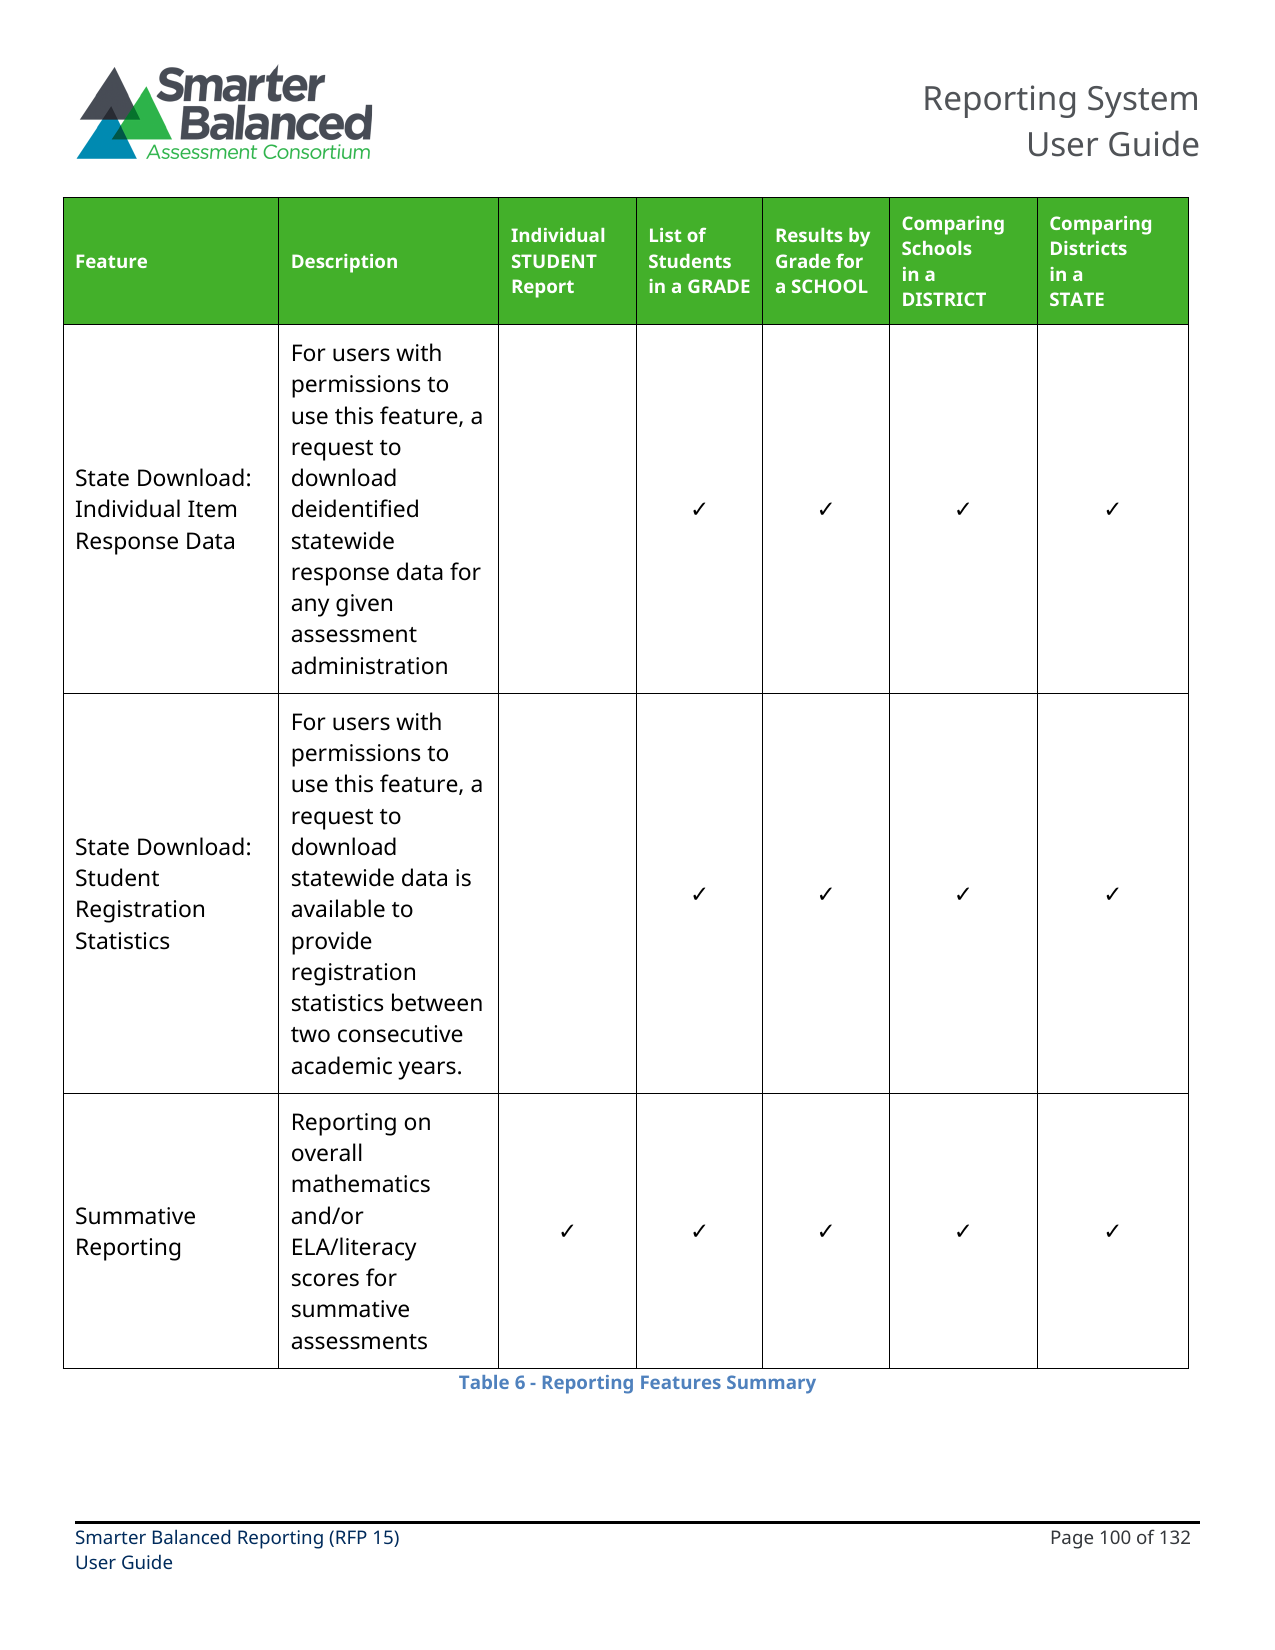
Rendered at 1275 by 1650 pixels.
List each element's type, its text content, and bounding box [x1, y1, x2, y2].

table_header Description [279, 198, 498, 324]
table_header Comparing Schools in a DISTRICT [890, 198, 1037, 324]
table_cell [499, 694, 636, 1093]
picture [76, 64, 373, 159]
table_cell ✓ [763, 1094, 889, 1368]
table_cell ✓ [890, 694, 1037, 1093]
table_cell ✓ [890, 325, 1037, 693]
table_cell ✓ [637, 694, 762, 1093]
table_cell For users with permissions to use this feature, a request to download statewide data is available to provide registration statistics between two consecutive academic years. [279, 694, 498, 1093]
table_cell ✓ [763, 325, 889, 693]
table_header Results by Grade for a SCHOOL [763, 198, 889, 324]
table_cell ✓ [1038, 325, 1188, 693]
table_cell For users with permissions to use this feature, a request to download deidentified statewide response data for any given assessment administration [279, 325, 498, 693]
table_header Feature [64, 198, 278, 324]
table_header Individual STUDENT Report [499, 198, 636, 324]
table_cell Summative Reporting [64, 1094, 278, 1368]
table_cell ✓ [1038, 694, 1188, 1093]
table_cell ✓ [763, 694, 889, 1093]
table_header Comparing Districts in a STATE [1038, 198, 1188, 324]
table_cell Reporting on overall mathematics and/or ELA/literacy scores for summative assessments [279, 1094, 498, 1368]
table_cell ✓ [637, 325, 762, 693]
table_cell ✓ [499, 1094, 636, 1368]
table_cell ✓ [637, 1094, 762, 1368]
table_cell [499, 325, 636, 693]
table_cell ✓ [890, 1094, 1037, 1368]
table_cell State Download: Student Registration Statistics [64, 694, 278, 1093]
table_cell ✓ [1038, 1094, 1188, 1368]
table_header List of Students in a GRADE [637, 198, 762, 324]
table_cell State Download: Individual Item Response Data [64, 325, 278, 693]
